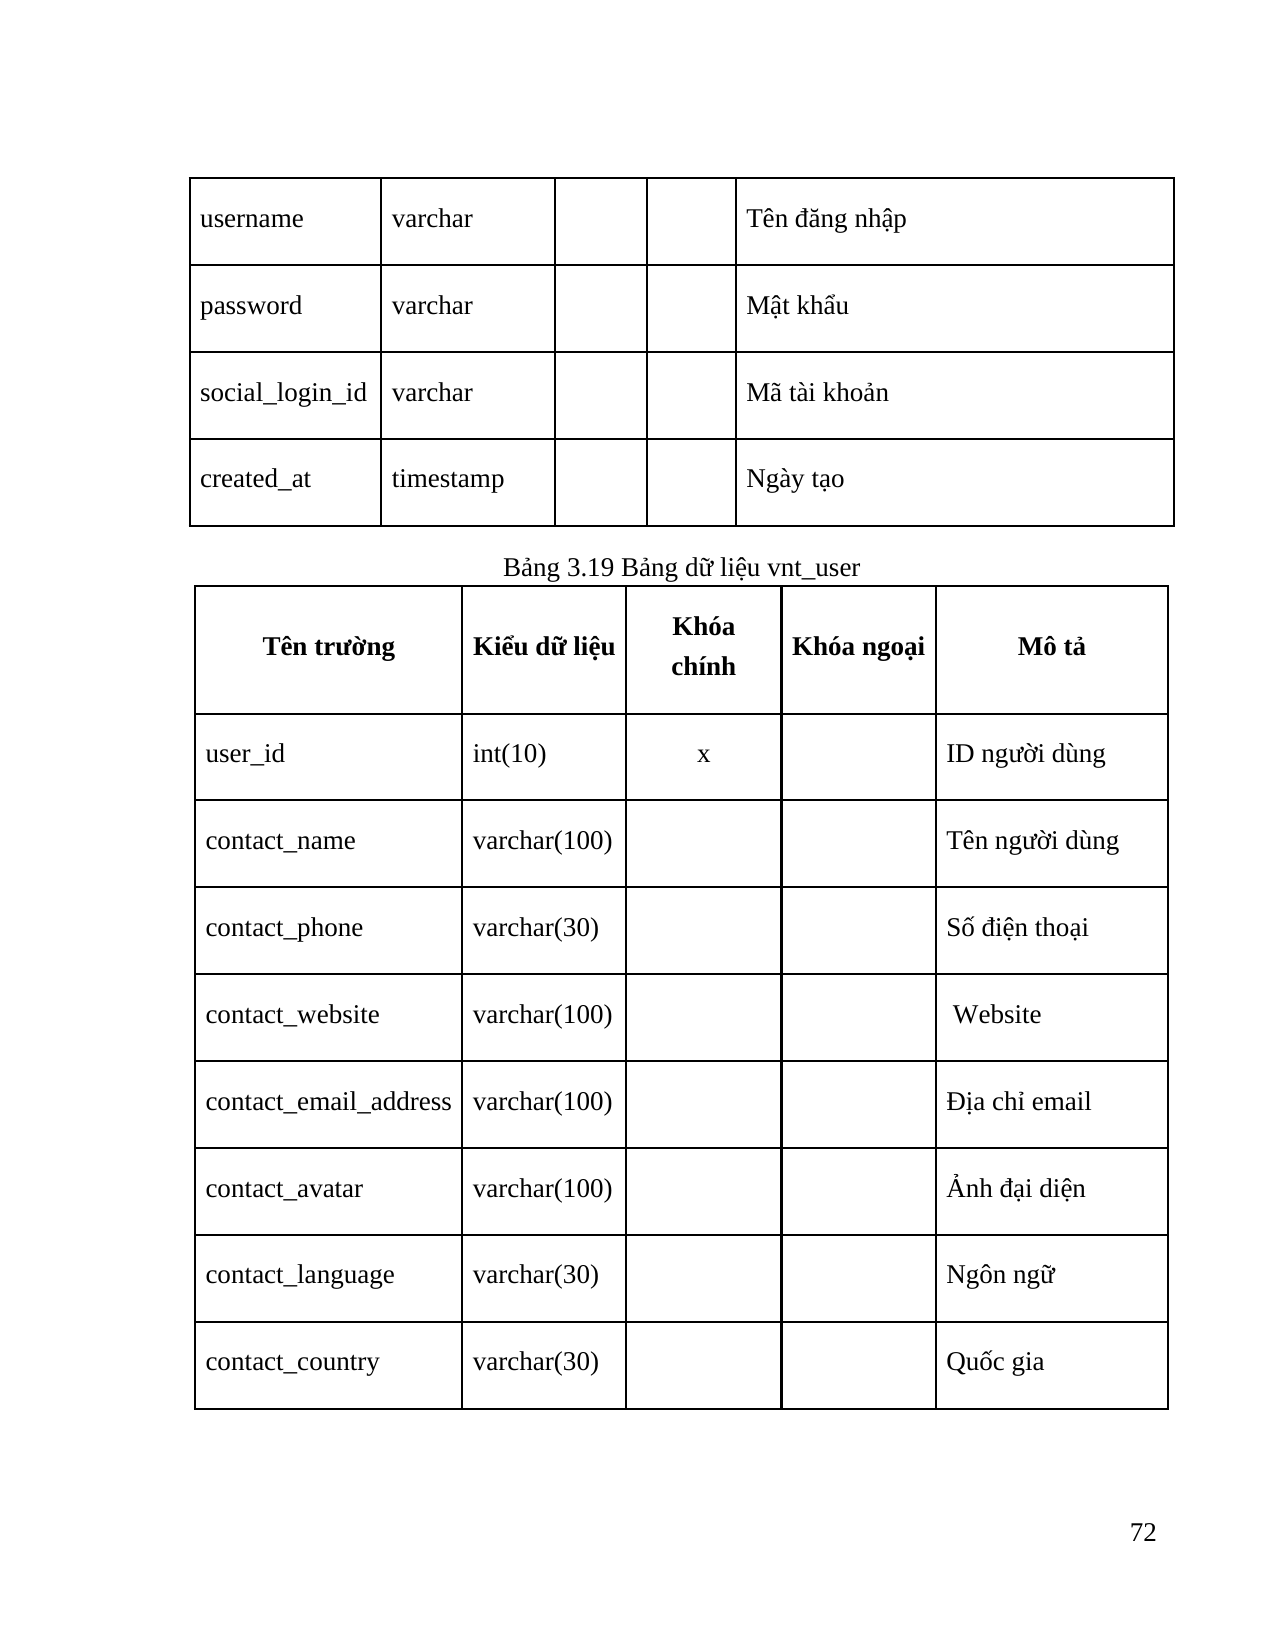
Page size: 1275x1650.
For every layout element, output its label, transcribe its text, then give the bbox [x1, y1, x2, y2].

table_cell [783, 1236, 935, 1321]
table_cell [648, 179, 735, 264]
table_cell [648, 266, 735, 351]
table_cell social_login_id [191, 353, 380, 438]
table_cell Số điện thoại [937, 888, 1167, 973]
table_cell [783, 715, 935, 799]
table_cell contact_website [196, 975, 461, 1060]
table_cell [627, 1236, 780, 1321]
table_cell ID người dùng [937, 715, 1167, 799]
table_cell Ngôn ngữ [937, 1236, 1167, 1321]
table_cell [648, 440, 735, 524]
table_cell x [627, 715, 780, 799]
table_cell varchar(100) [463, 975, 625, 1060]
table_cell [627, 975, 780, 1060]
table_cell varchar [382, 179, 554, 264]
table_header Mô tả [937, 587, 1167, 712]
table_header Khóa ngoại [783, 587, 935, 712]
table_cell contact_language [196, 1236, 461, 1321]
table_cell Địa chỉ email [937, 1062, 1167, 1147]
table_cell [648, 353, 735, 438]
table_cell [627, 1062, 780, 1147]
table_cell Website [937, 975, 1167, 1060]
table_cell varchar(100) [463, 1062, 625, 1147]
table_cell [556, 440, 646, 524]
table_cell [627, 888, 780, 973]
table_cell contact_avatar [196, 1149, 461, 1234]
table_cell varchar [382, 353, 554, 438]
table_header Tên trường [196, 587, 461, 712]
table_cell varchar [382, 266, 554, 351]
table_cell [627, 801, 780, 886]
table_cell varchar(100) [463, 1149, 625, 1234]
table_cell username [191, 179, 380, 264]
table_cell [783, 1323, 935, 1407]
table_header Khóa chính [627, 587, 780, 712]
table_cell [556, 353, 646, 438]
table_cell [627, 1323, 780, 1407]
table_cell varchar(100) [463, 801, 625, 886]
table_cell [783, 1149, 935, 1234]
table_cell Quốc gia [937, 1323, 1167, 1407]
table_cell Mã tài khoản [737, 353, 1173, 438]
table_cell [783, 975, 935, 1060]
table_cell Ngày tạo [737, 440, 1173, 524]
table_cell password [191, 266, 380, 351]
table_cell timestamp [382, 440, 554, 524]
table_cell varchar(30) [463, 1323, 625, 1407]
table_cell [783, 801, 935, 886]
table_header Kiểu dữ liệu [463, 587, 625, 712]
table_cell contact_country [196, 1323, 461, 1407]
table_cell int(10) [463, 715, 625, 799]
table_cell [627, 1149, 780, 1234]
table_cell varchar(30) [463, 888, 625, 973]
table_cell [556, 266, 646, 351]
table_cell Tên người dùng [937, 801, 1167, 886]
table_cell Ảnh đại diện [937, 1149, 1167, 1234]
table_cell varchar(30) [463, 1236, 625, 1321]
table_cell [556, 179, 646, 264]
subtitle Bảng 3.19 Bảng dữ liệu vnt_user [207, 552, 1156, 583]
table_cell user_id [196, 715, 461, 799]
table_cell Mật khẩu [737, 266, 1173, 351]
table_cell created_at [191, 440, 380, 524]
table_cell [783, 888, 935, 973]
table_cell [783, 1062, 935, 1147]
table_cell contact_phone [196, 888, 461, 973]
table_cell Tên đăng nhập [737, 179, 1173, 264]
table_cell contact_email_address [196, 1062, 461, 1147]
table_cell contact_name [196, 801, 461, 886]
